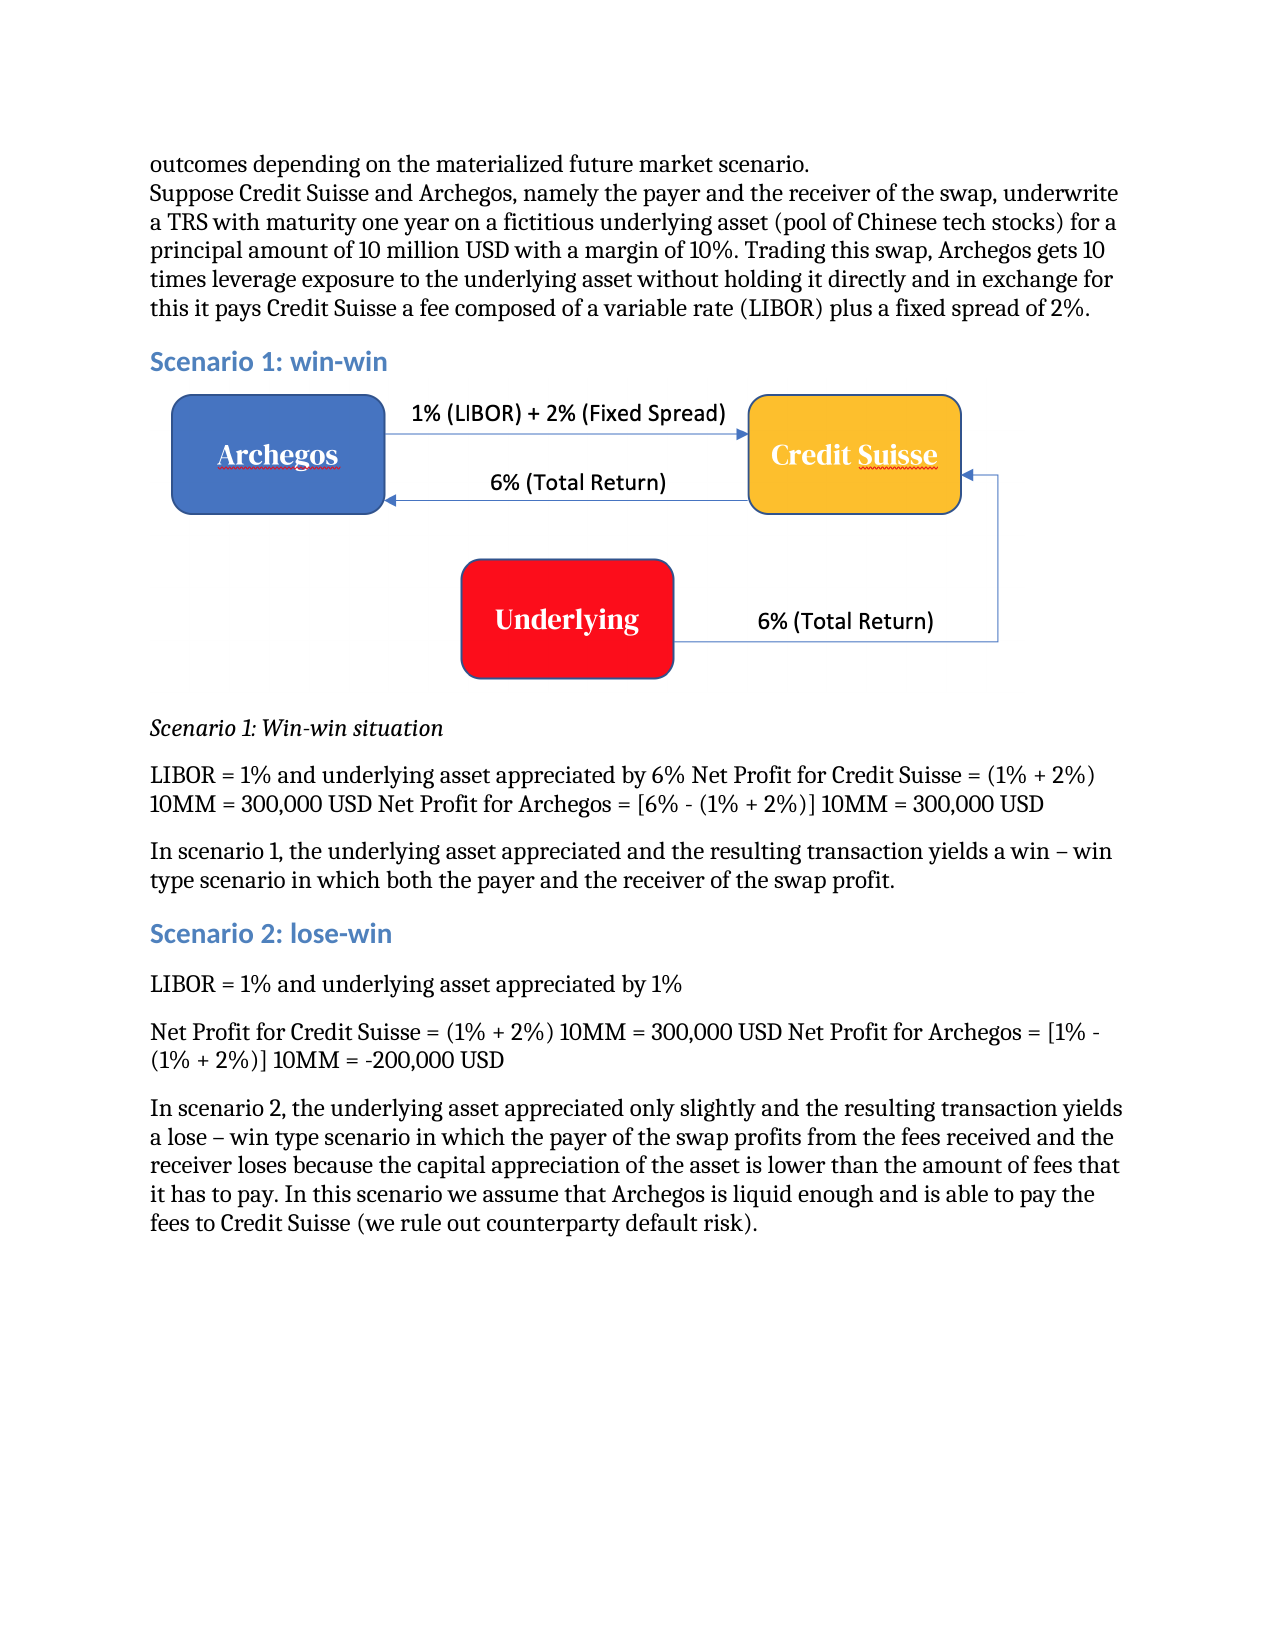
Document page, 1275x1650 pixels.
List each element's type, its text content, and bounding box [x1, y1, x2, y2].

text LIBOR = 1% and underlying asset appreciated by 1% [150, 970, 1125, 999]
text Scenario 1: Win-win situation [150, 713, 1125, 742]
subtitle Scenario 1: win-win [150, 343, 1125, 379]
text In scenario 1, the underlying asset appreciated and the resulting transaction yields a win – win type scenario in which both the payer and the receiver of the swap profit. [150, 837, 1125, 895]
subtitle Scenario 2: lose-win [150, 916, 1125, 951]
picture [150, 378, 1025, 693]
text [150, 150, 1125, 322]
text LIBOR = 1% and underlying asset appreciated by 6% Net Profit for Credit Suisse = (1% + 2%) 10MM = 300,000 USD Net Profit for Archegos = [6% - (1% + 2%)] 10MM = 300,000 USD [150, 761, 1125, 818]
text Net Profit for Credit Suisse = (1% + 2%) 10MM = 300,000 USD Net Profit for Archegos = [1% - (1% + 2%)] 10MM = -200,000 USD [150, 1017, 1125, 1075]
text In scenario 2, the underlying asset appreciated only slightly and the resulting transaction yields a lose – win type scenario in which the payer of the swap profits from the fees received and the receiver loses because the capital appreciation of the asset is lower than the amount of fees that it has to pay. In this scenario we assume that Archegos is liquid enough and is able to pay the fees to Credit Suisse (we rule out counterparty default risk). [150, 1094, 1125, 1237]
